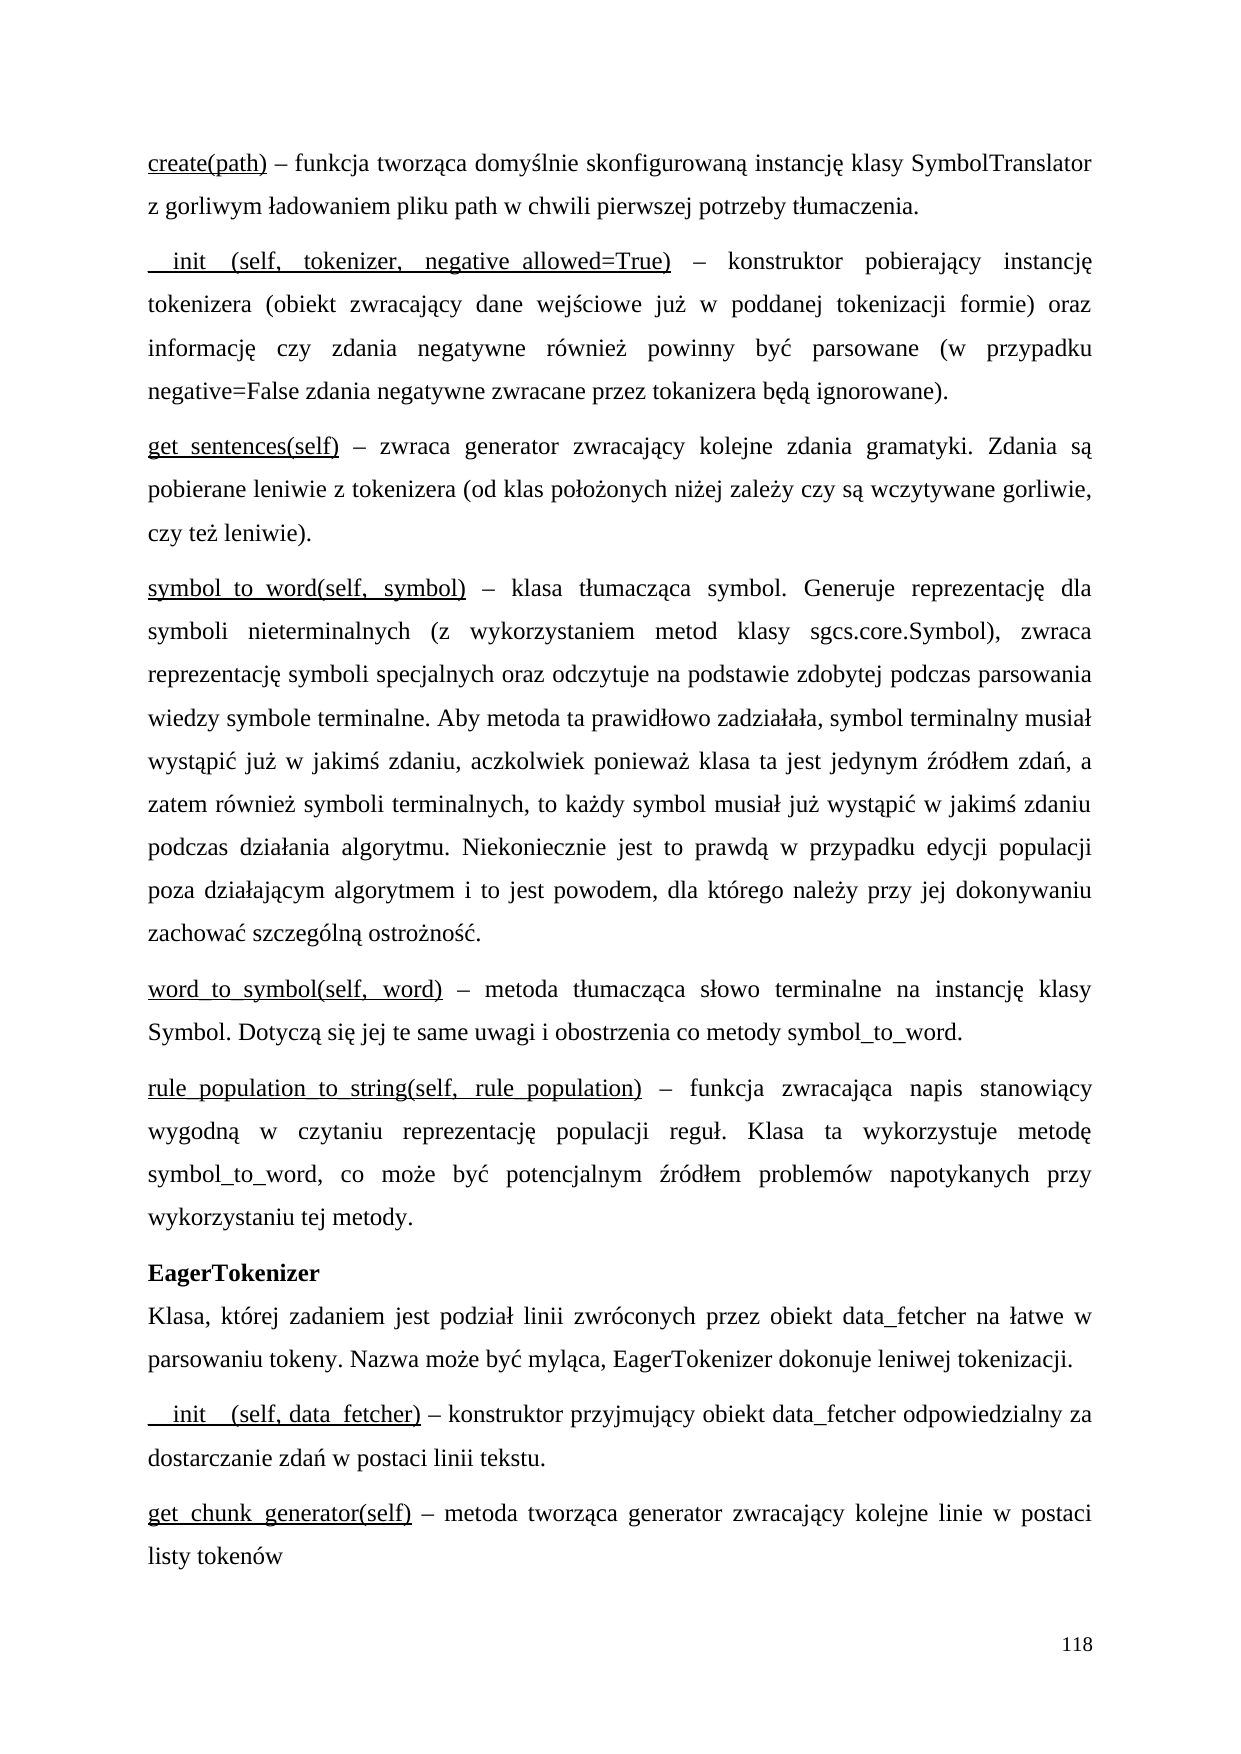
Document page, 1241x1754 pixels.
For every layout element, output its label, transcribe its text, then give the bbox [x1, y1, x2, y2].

text rule_population_to_string(self, rule_population) – funkcja zwracająca napis stanowiący wygodną w czytaniu reprezentację populacji reguł. Klasa ta wykorzystuje metodę symbol_to_word, co może być potencjalnym źródłem problemów napotykanych przy wykorzystaniu tej metody. [148, 1073, 1093, 1231]
text word_to_symbol(self, word) – metoda tłumacząca słowo terminalne na instancję klasy Symbol. Dotyczą się jej te same uwagi i obostrzenia co metody symbol_to_word. [148, 974, 1093, 1046]
text symbol_to_word(self, symbol) – klasa tłumacząca symbol. Generuje reprezentację dla symboli nieterminalnych (z wykorzystaniem metod klasy sgcs.core.Symbol), zwraca reprezentację symboli specjalnych oraz odczytuje na podstawie zdobytej podczas parsowania wiedzy symbole terminalne. Aby metoda ta prawidłowo zadziałała, symbol terminalny musiał wystąpić już w jakimś zdaniu, aczkolwiek ponieważ klasa ta jest jedynym źródłem zdań, a zatem również symboli terminalnych, to każdy symbol musiał już wystąpić w jakimś zdaniu podczas działania algorytmu. Niekoniecznie jest to prawdą w przypadku edycji populacji poza działającym algorytmem i to jest powodem, dla którego należy przy jej dokonywaniu zachować szczególną ostrożność. [148, 573, 1093, 947]
text create(path) – funkcja tworząca domyślnie skonfigurowaną instancję klasy SymbolTranslator z gorliwym ładowaniem pliku path w chwili pierwszej potrzeby tłumaczenia. [148, 148, 1093, 219]
text __init__(self, data_fetcher) – konstruktor przyjmujący obiekt data_fetcher odpowiedzialny za dostarczanie zdań w postaci linii tekstu. [148, 1399, 1093, 1471]
text Klasa, której zadaniem jest podział linii zwróconych przez obiekt data_fetcher na łatwe w parsowaniu tokeny. Nazwa może być myląca, EagerTokenizer dokonuje leniwej tokenizacji. [148, 1301, 1093, 1373]
text get_sentences(self) – zwraca generator zwracający kolejne zdania gramatyki. Zdania są pobierane leniwie z tokenizera (od klas położonych niżej zależy czy są wczytywane gorliwie, czy też leniwie). [148, 431, 1093, 546]
text EagerTokenizer [148, 1258, 1093, 1286]
text __init__(self, tokenizer, negative_allowed=True) – konstruktor pobierający instancję tokenizera (obiekt zwracający dane wejściowe już w poddanej tokenizacji formie) oraz informację czy zdania negatywne również powinny być parsowane (w przypadku negative=False zdania negatywne zwracane przez tokanizera będą ignorowane). [148, 246, 1093, 404]
text get_chunk_generator(self) – metoda tworząca generator zwracający kolejne linie w postaci listy tokenów [148, 1498, 1093, 1570]
